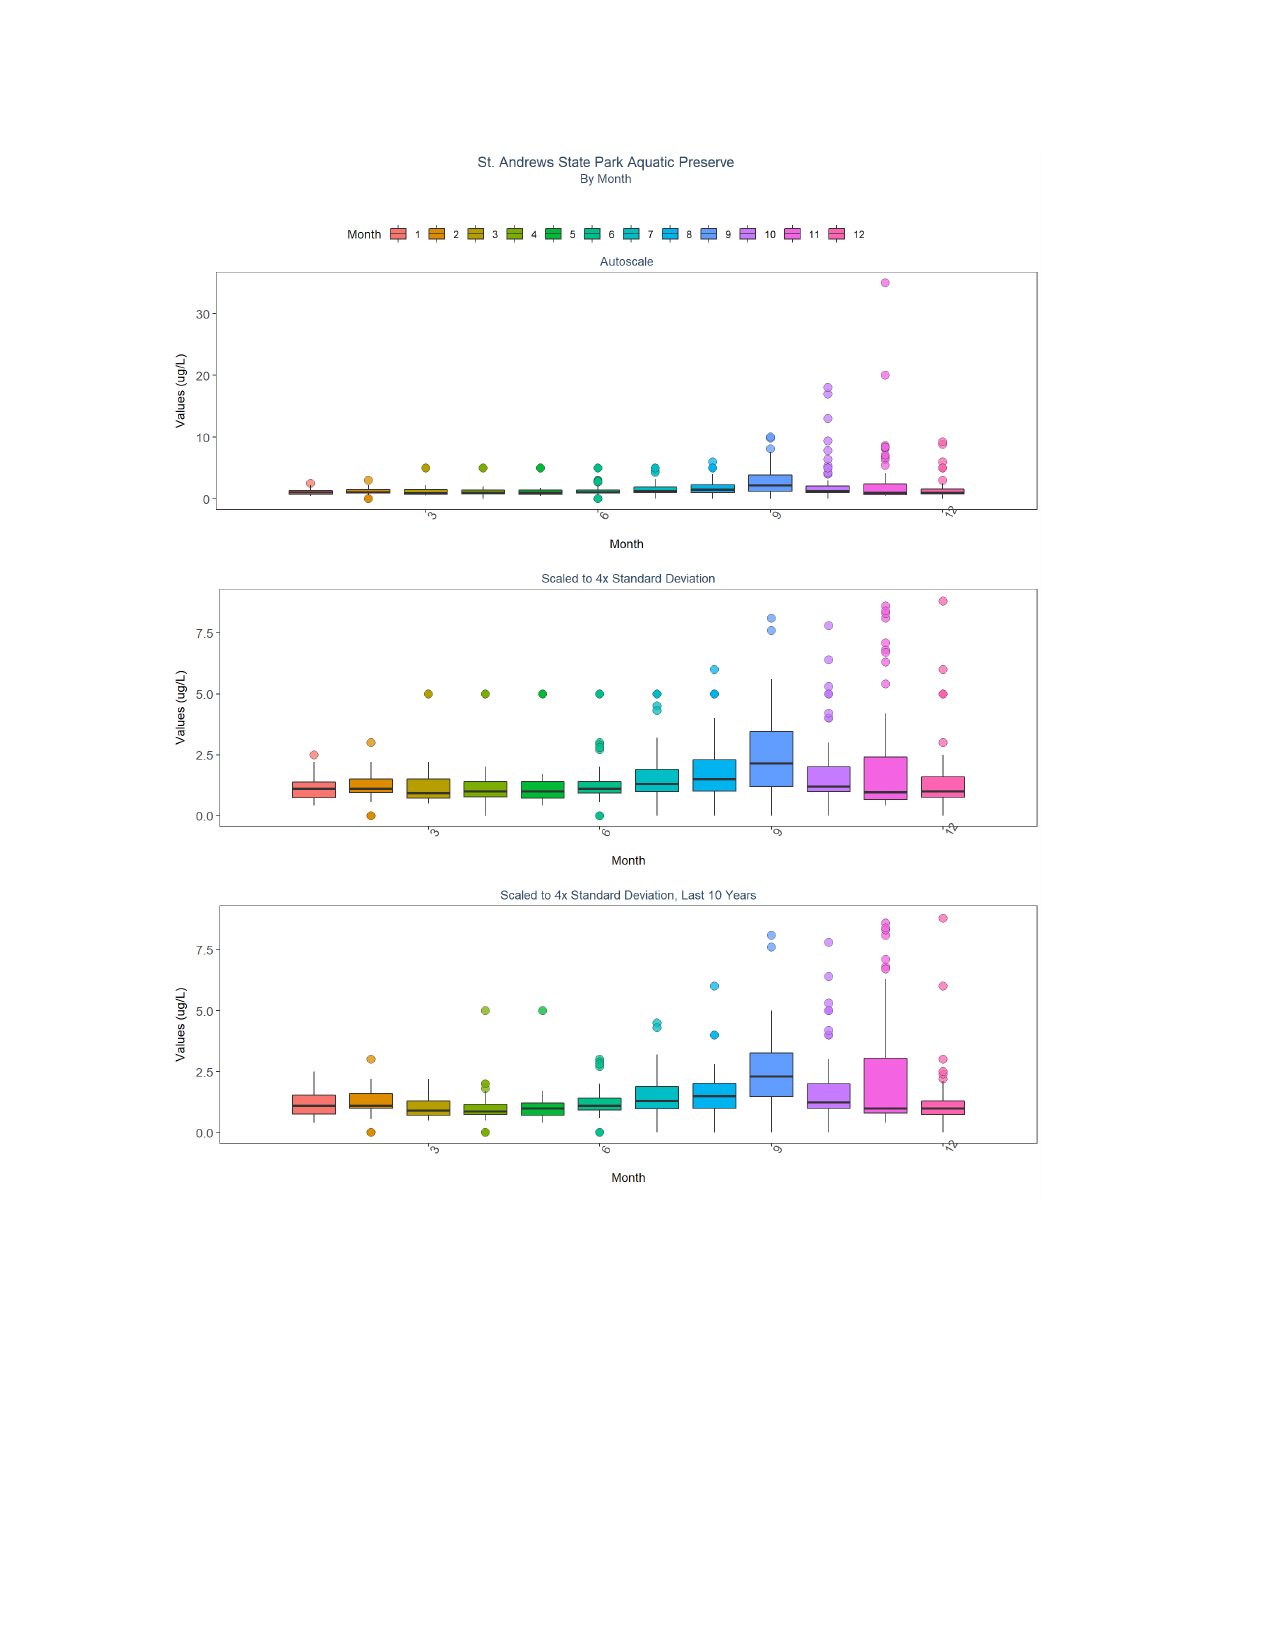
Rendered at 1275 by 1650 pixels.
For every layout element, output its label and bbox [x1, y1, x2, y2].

picture [168, 150, 1044, 1200]
